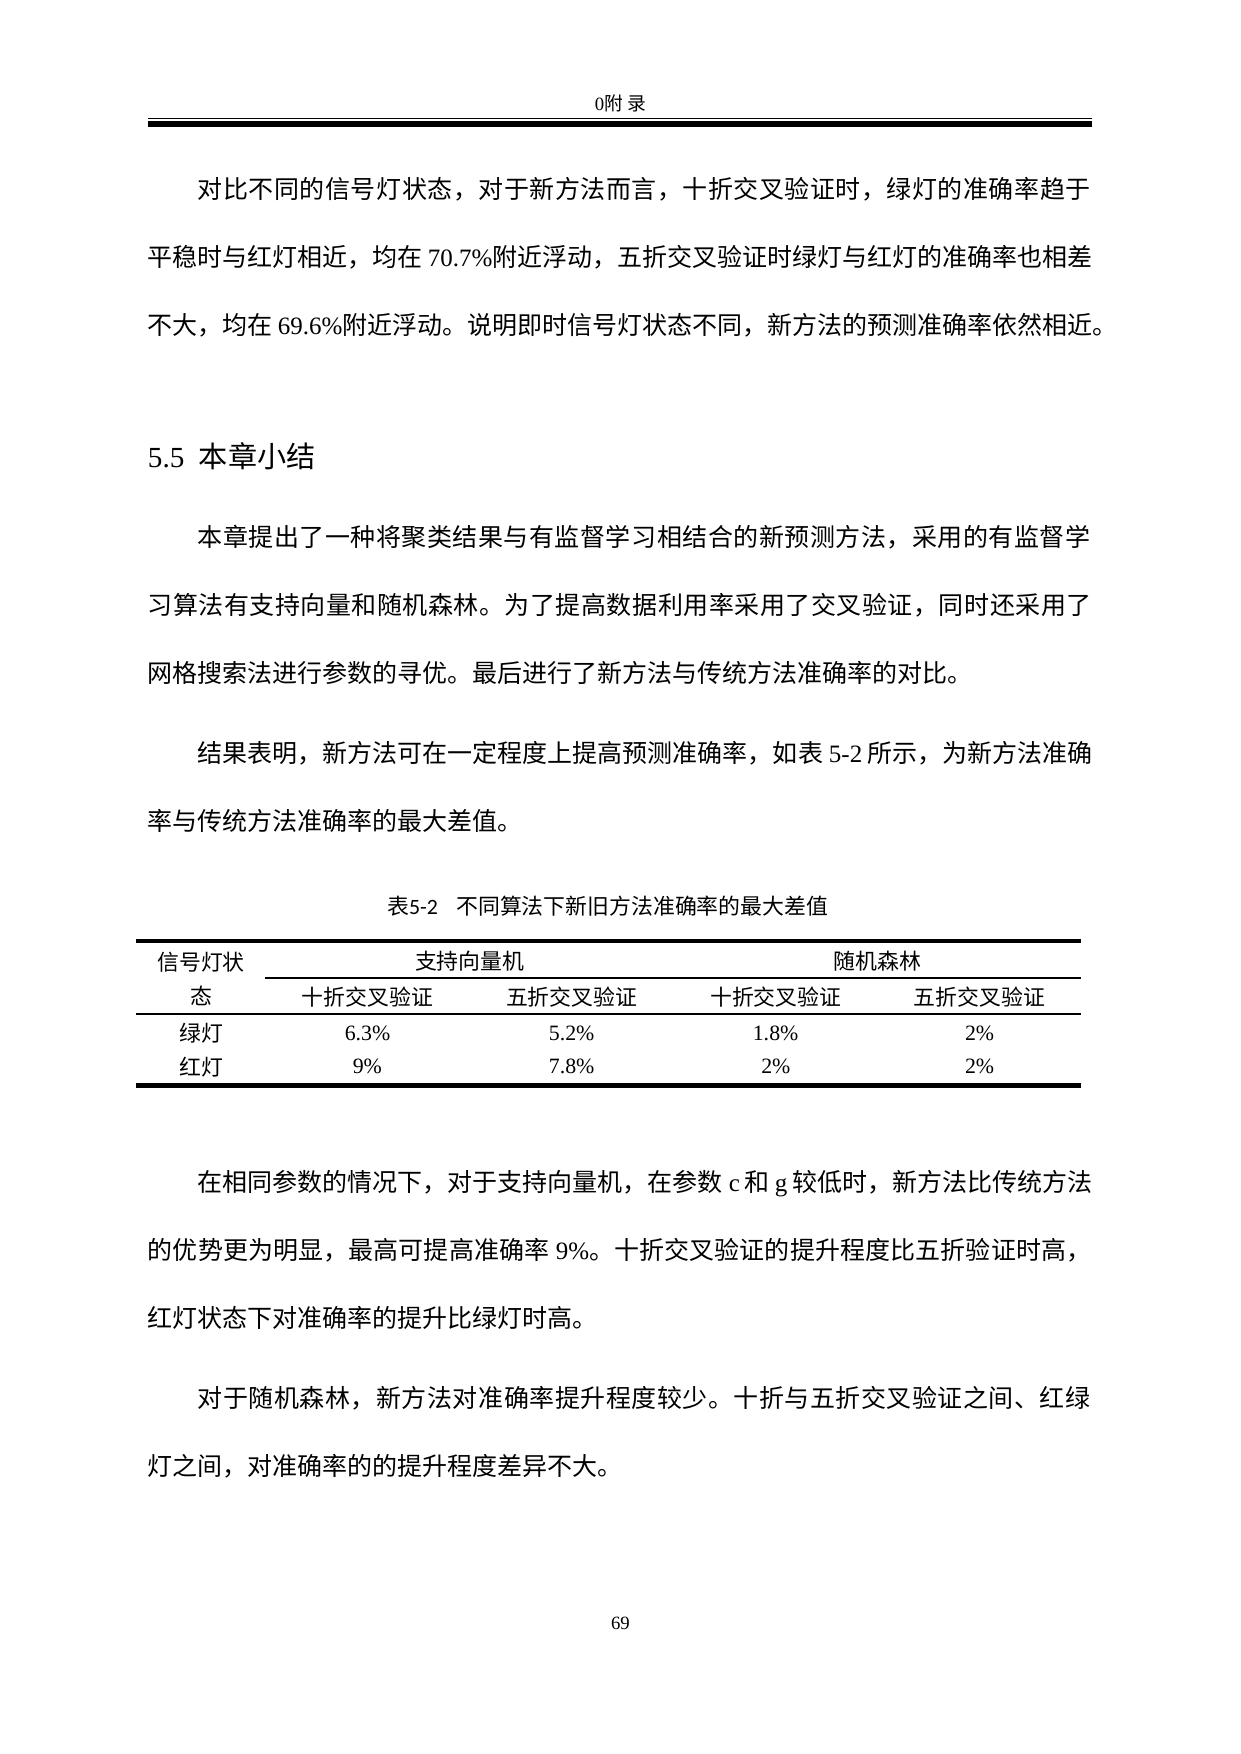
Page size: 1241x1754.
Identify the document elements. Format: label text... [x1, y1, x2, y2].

table_cell 绿灯 [136, 1015, 265, 1049]
subtitle 不同算法下新旧方法准确率的最大差值 [148, 887, 1092, 921]
table_cell 十折交叉验证 [265, 979, 469, 1013]
table_header 支持向量机 [265, 943, 673, 977]
table_cell 五折交叉验证 [469, 979, 673, 1013]
table_cell 十折交叉验证 [674, 979, 877, 1013]
table_cell 2% [878, 1015, 1081, 1049]
table_header 随机森林 [674, 943, 1081, 977]
text 本章提出了一种将聚类结果与有监督学习相结合的新预测方法，采用的有监督学习算法有支持向量和随机森林。为了提高数据利用率采用了交叉验证，同时还采用了网格搜索法进行参数的寻优。最后进行了新方法与传统方法准确率的对比。 [148, 501, 1092, 705]
table_cell 红灯 [136, 1049, 265, 1083]
table_cell 2% [878, 1049, 1081, 1083]
table_cell 7.8% [469, 1049, 673, 1083]
text 对比不同的信号灯状态，对于新方法而言，十折交叉验证时，绿灯的准确率趋于平稳时与红灯相近，均在70.7%附近浮动，五折交叉验证时绿灯与红灯的准确率也相差不大，均在69.6%附近浮动。说明即时信号灯状态不同，新方法的预测准确率依然相近。 [148, 154, 1092, 358]
subtitle 本章小结 [148, 421, 1092, 489]
text 对于随机森林，新方法对准确率提升程度较少。十折与五折交叉验证之间、红绿灯之间，对准确率的的提升程度差异不大。 [148, 1363, 1092, 1499]
table_header 信号灯状态 [136, 943, 265, 1013]
table_cell 5.2% [469, 1015, 673, 1049]
table_cell 6.3% [265, 1015, 469, 1049]
table_cell 1.8% [674, 1015, 877, 1049]
table_cell 五折交叉验证 [878, 979, 1081, 1013]
table_cell 2% [674, 1049, 877, 1083]
text 结果表明，新方法可在一定程度上提高预测准确率，如表5-2所示，为新方法准确率与传统方法准确率的最大差值。 [148, 718, 1092, 853]
text 在相同参数的情况下，对于支持向量机，在参数c和g较低时，新方法比传统方法的优势更为明显，最高可提高准确率9%。十折交叉验证的提升程度比五折验证时高，红灯状态下对准确率的提升比绿灯时高。 [148, 1147, 1092, 1351]
table_cell 9% [265, 1049, 469, 1083]
